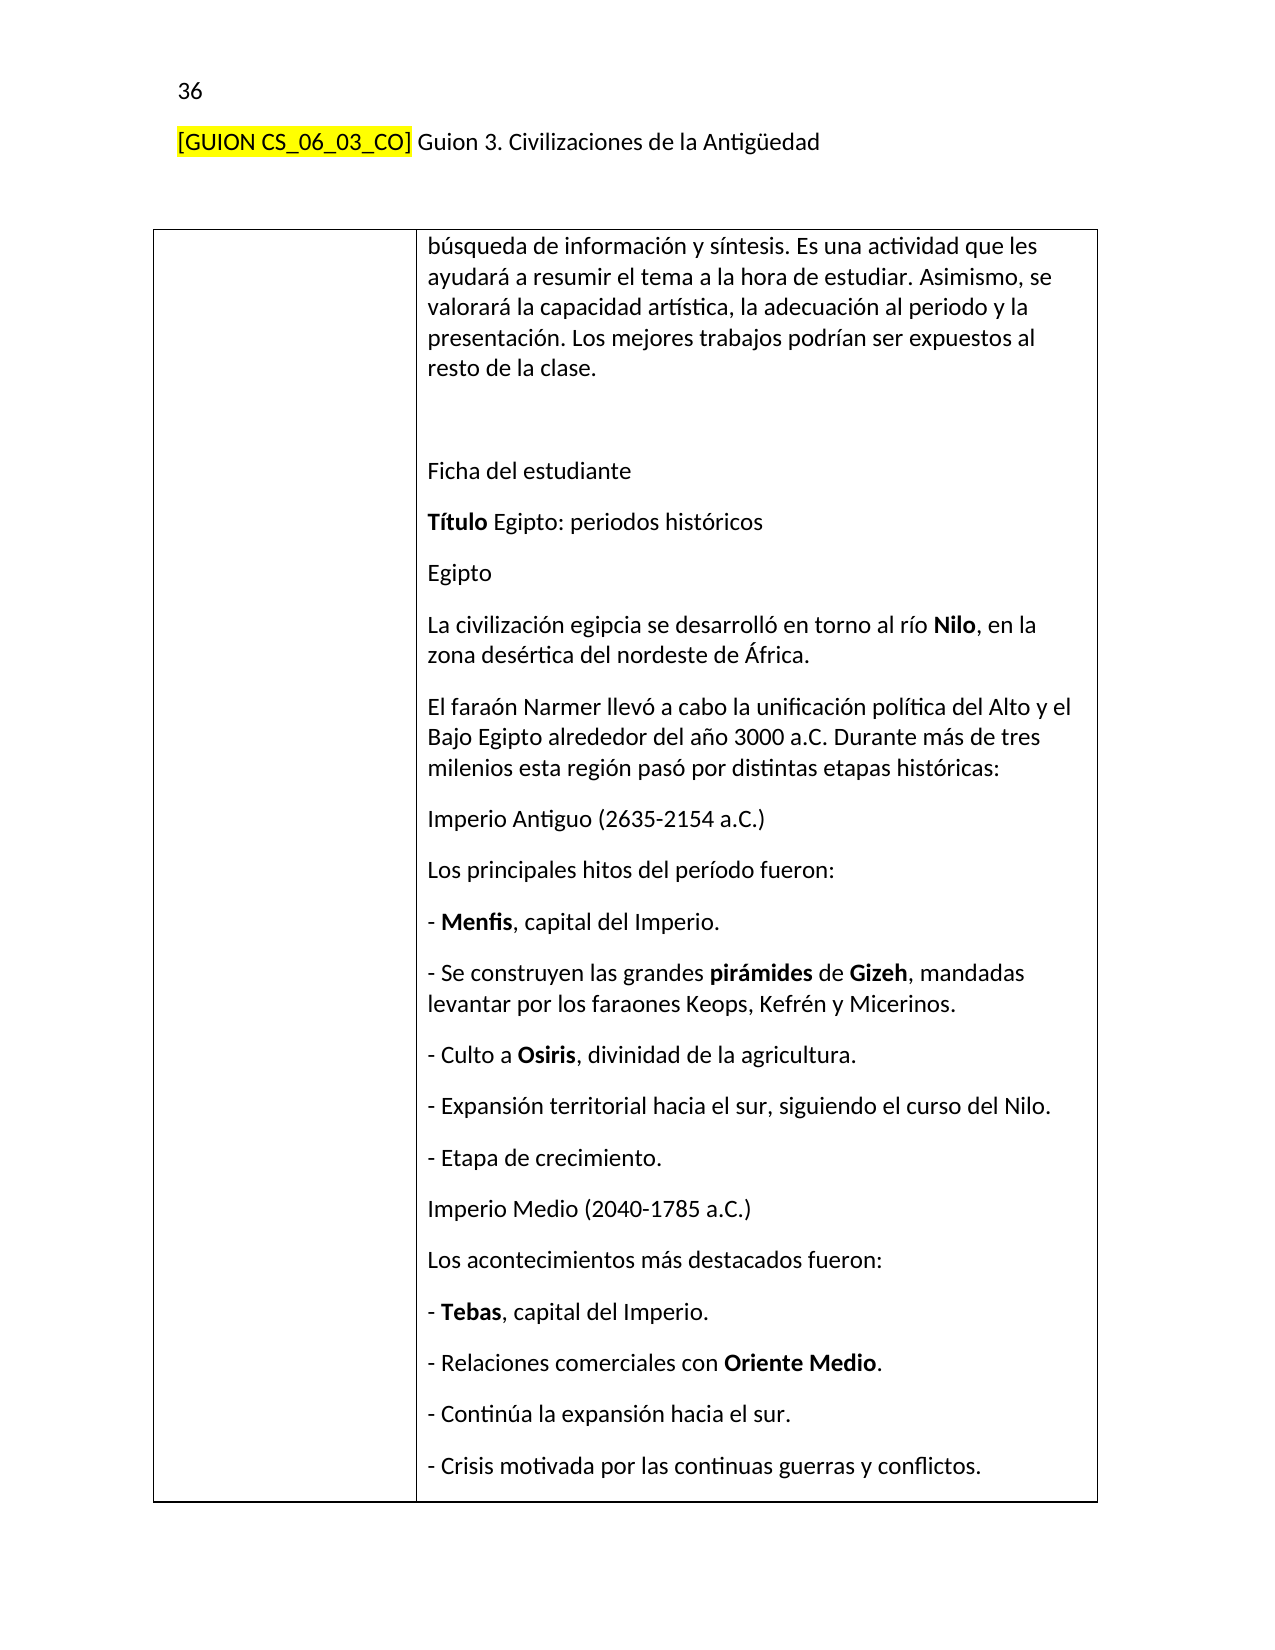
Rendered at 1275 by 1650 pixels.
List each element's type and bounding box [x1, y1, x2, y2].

table_cell [154, 230, 416, 1501]
table_cell [417, 230, 1097, 1501]
